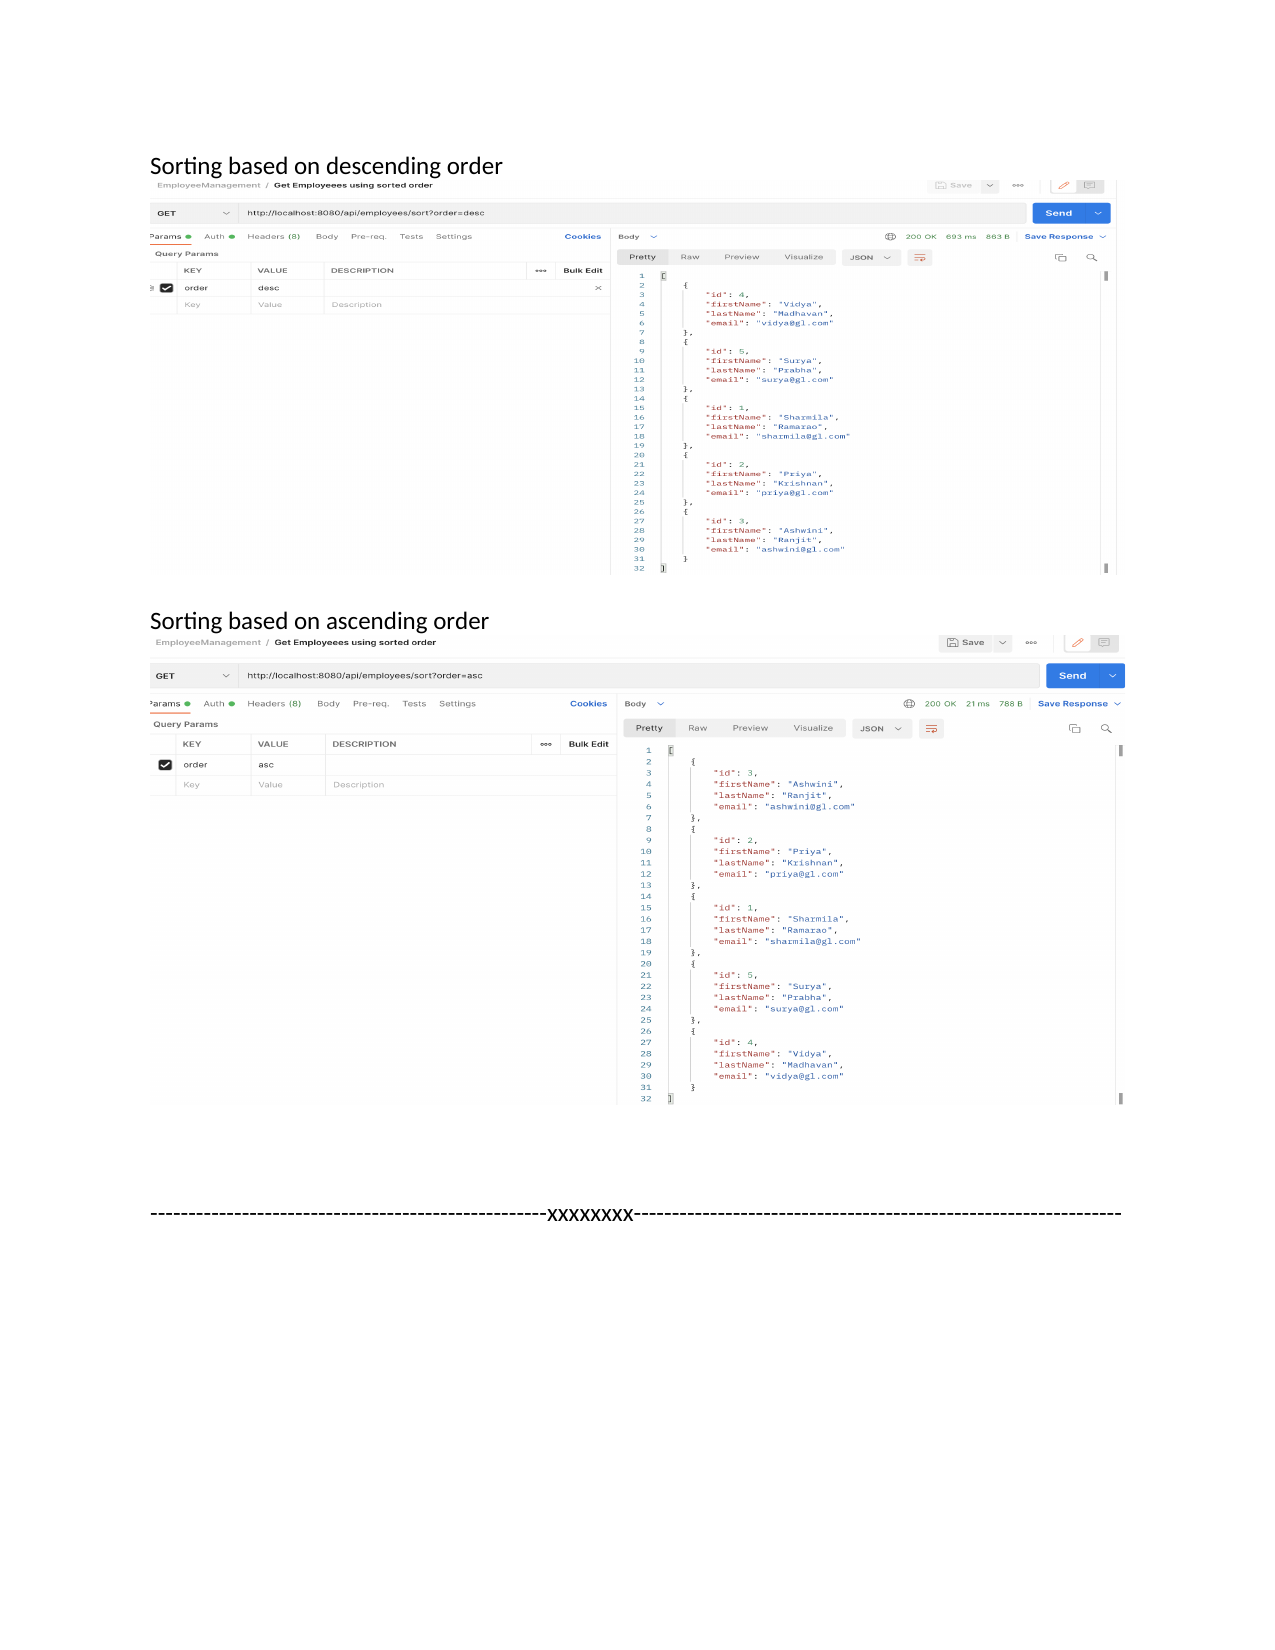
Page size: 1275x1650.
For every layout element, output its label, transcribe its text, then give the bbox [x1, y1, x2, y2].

text ----------------------------------------------------xxxxxxxx---------------------------------------------------------------- [150, 1197, 1125, 1227]
picture [150, 180, 1125, 575]
text Sorting based on ascending order [150, 605, 1125, 635]
text Sorting based on descending order [150, 150, 1125, 180]
picture [150, 635, 1125, 1105]
